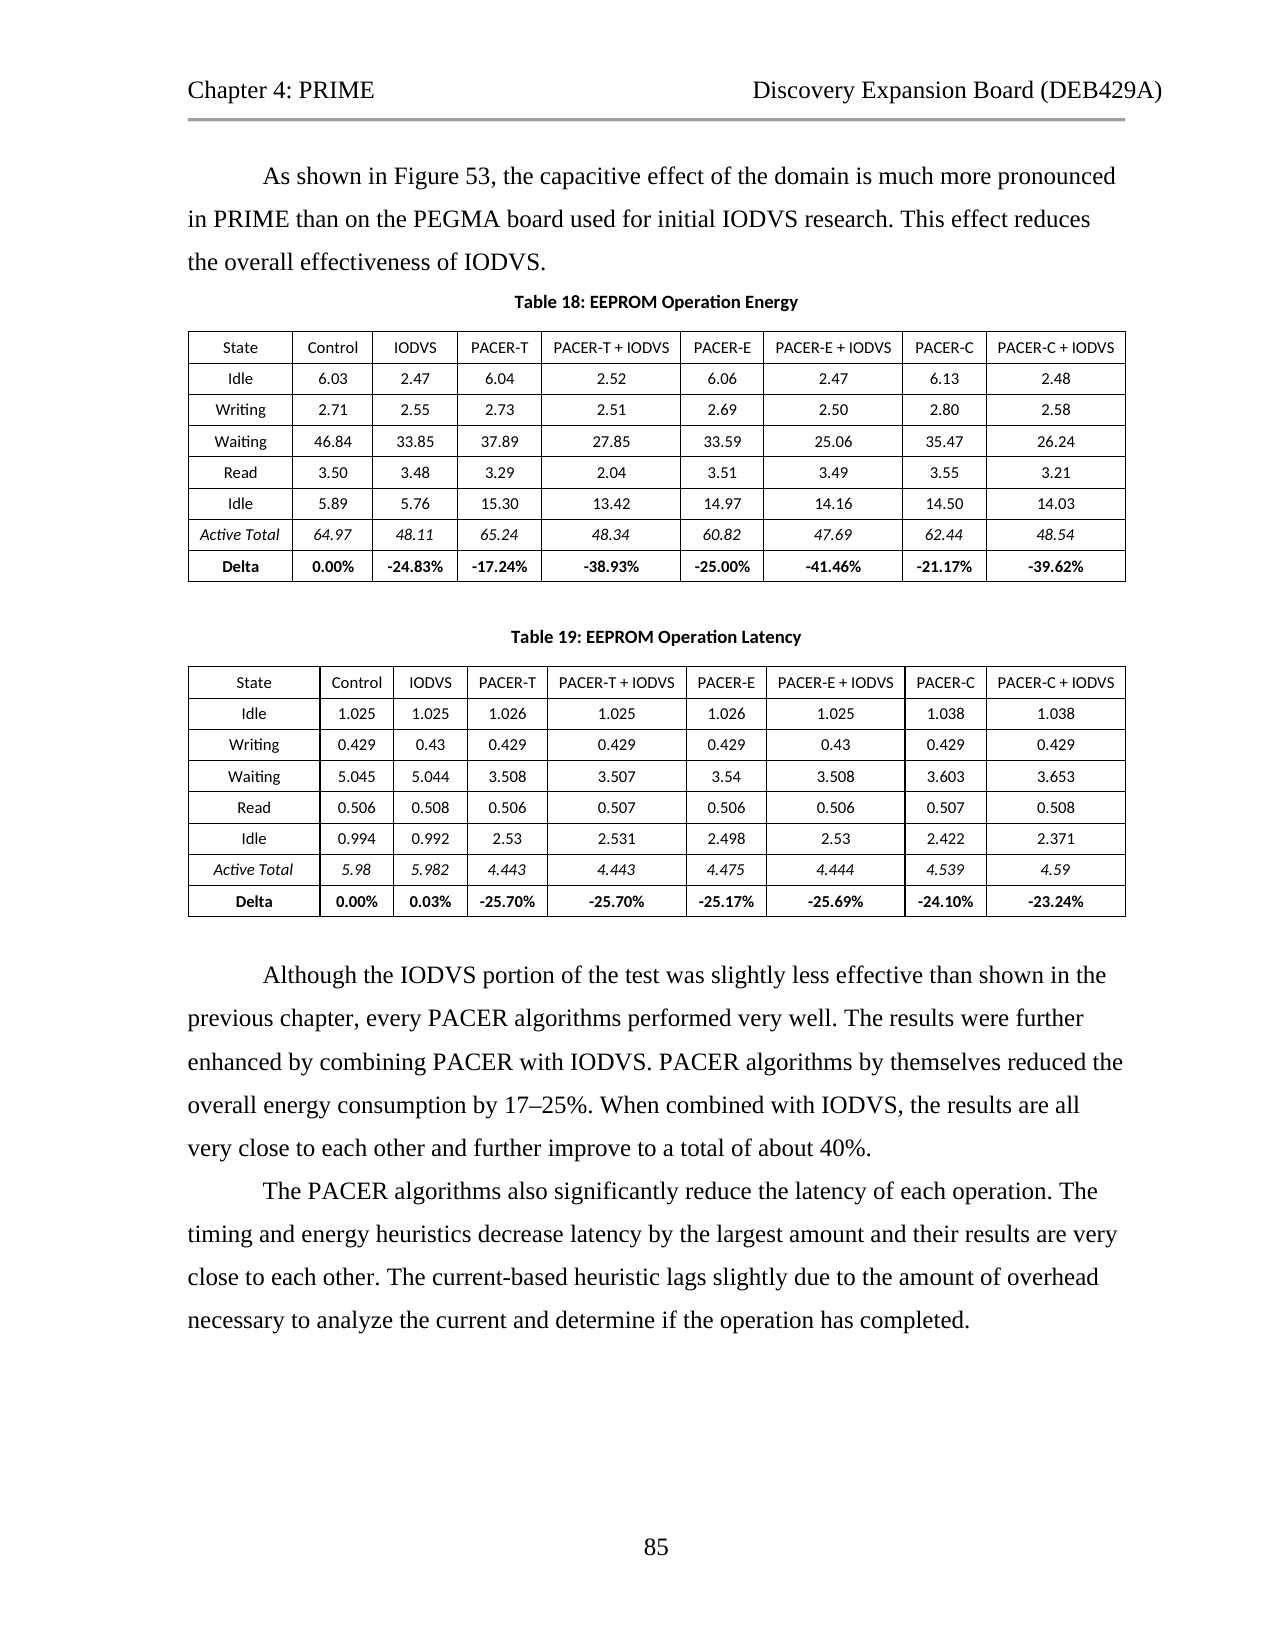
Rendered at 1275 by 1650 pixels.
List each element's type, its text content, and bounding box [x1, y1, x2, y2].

table_cell 47.69 [764, 520, 902, 550]
table_cell 6.03 [293, 364, 372, 394]
table_cell Waiting [189, 426, 292, 456]
table_cell Delta [189, 551, 292, 581]
table_cell 6.06 [681, 364, 763, 394]
table_cell 25.06 [764, 426, 902, 456]
text The PACER algorithms also significantly reduce the latency of each operation. The timing and energy heuristics decrease latency by the largest amount and their results are very close to each other. The current-based heuristic lags slightly due to the amount of overhead necessary to analyze the current and determine if the operation has completed. [187, 1176, 1125, 1334]
table_cell 3.54 [687, 761, 766, 791]
table_cell 46.84 [293, 426, 372, 456]
table_cell 14.50 [903, 489, 986, 519]
table_cell 0.506 [321, 792, 393, 822]
table_cell 33.59 [681, 426, 763, 456]
table_header PACER-C [903, 332, 986, 362]
table_cell 0.00% [293, 551, 372, 581]
table_cell 5.76 [373, 489, 457, 519]
table_cell -25.17% [687, 886, 766, 916]
table_cell 0.992 [394, 824, 467, 854]
table_cell 1.025 [321, 699, 393, 729]
table_cell 64.97 [293, 520, 372, 550]
table_cell 0.03% [394, 886, 467, 916]
table_cell 1.026 [468, 699, 547, 729]
table_header PACER-T + IODVS [548, 667, 686, 697]
table_cell 33.85 [373, 426, 457, 456]
text Although the IODVS portion of the test was slightly less effective than shown in the previous chapter, every PACER algorithms performed very well. The results were further enhanced by combining PACER with IODVS. PACER algorithms by themselves reduced the overall energy consumption by 17–25%. When combined with IODVS, the results are all very close to each other and further improve to a total of about 40%. [187, 960, 1125, 1162]
table_header PACER-E + IODVS [767, 667, 904, 697]
table_cell 5.045 [321, 761, 393, 791]
table_cell 3.508 [468, 761, 547, 791]
table_cell 2.69 [681, 395, 763, 425]
table_cell 2.80 [903, 395, 986, 425]
table_cell 2.47 [373, 364, 457, 394]
text Table 19: EEPROM Operation Latency [187, 625, 1125, 648]
table_header PACER-C + IODVS [987, 667, 1125, 697]
table_cell 2.498 [687, 824, 766, 854]
table_cell 3.507 [548, 761, 686, 791]
table_header PACER-E [687, 667, 766, 697]
table_cell 3.508 [767, 761, 904, 791]
table_cell 2.51 [542, 395, 680, 425]
table_cell -17.24% [458, 551, 541, 581]
table_cell -23.24% [987, 886, 1125, 916]
table_cell 3.55 [903, 457, 986, 487]
table_header PACER-E [681, 332, 763, 362]
table_cell 1.038 [906, 699, 986, 729]
table_cell 48.11 [373, 520, 457, 550]
table_cell 0.43 [767, 730, 904, 760]
table_cell 6.13 [903, 364, 986, 394]
table_cell -39.62% [987, 551, 1125, 581]
table_cell Delta [189, 886, 319, 916]
table_cell 4.475 [687, 855, 766, 885]
table_header PACER-T + IODVS [542, 332, 680, 362]
table_cell 0.429 [468, 730, 547, 760]
table_header PACER-C + IODVS [987, 332, 1125, 362]
table_cell 4.443 [548, 855, 686, 885]
table_cell 5.044 [394, 761, 467, 791]
table_cell 0.00% [321, 886, 393, 916]
table_cell 2.73 [458, 395, 541, 425]
table_cell 48.54 [987, 520, 1125, 550]
table_cell 4.444 [767, 855, 904, 885]
table_cell 3.603 [906, 761, 986, 791]
table_cell 2.04 [542, 457, 680, 487]
table_cell 2.371 [987, 824, 1125, 854]
text As shown in Figure 53, the capacitive effect of the domain is much more pronounced in PRIME than on the PEGMA board used for initial IODVS research. This effect reduces the overall effectiveness of IODVS. [187, 161, 1125, 276]
table_cell 1.025 [548, 699, 686, 729]
table_cell 2.531 [548, 824, 686, 854]
table_cell 0.429 [548, 730, 686, 760]
table_cell 2.55 [373, 395, 457, 425]
table_cell 3.29 [458, 457, 541, 487]
table_header State [189, 667, 319, 697]
table_cell -25.70% [468, 886, 547, 916]
table_cell 5.98 [321, 855, 393, 885]
table_cell 2.52 [542, 364, 680, 394]
table_cell 1.038 [987, 699, 1125, 729]
table_cell 0.43 [394, 730, 467, 760]
table_cell 35.47 [903, 426, 986, 456]
table_cell 27.85 [542, 426, 680, 456]
table_cell Writing [189, 395, 292, 425]
table_cell 37.89 [458, 426, 541, 456]
table_cell Active Total [189, 855, 319, 885]
table_cell 14.03 [987, 489, 1125, 519]
table_header PACER-T [468, 667, 547, 697]
table_cell Read [189, 457, 292, 487]
table_cell 1.026 [687, 699, 766, 729]
table_cell Idle [189, 489, 292, 519]
table_header PACER-C [906, 667, 986, 697]
table_cell 0.429 [987, 730, 1125, 760]
table_cell Active Total [189, 520, 292, 550]
table_header PACER-E + IODVS [764, 332, 902, 362]
table_cell 4.59 [987, 855, 1125, 885]
table_cell Idle [189, 699, 319, 729]
table_cell -41.46% [764, 551, 902, 581]
table_cell 0.506 [468, 792, 547, 822]
table_cell -25.69% [767, 886, 904, 916]
table_cell 65.24 [458, 520, 541, 550]
table_cell 0.508 [987, 792, 1125, 822]
text Table 18: EEPROM Operation Energy [187, 291, 1125, 313]
table_cell 2.53 [468, 824, 547, 854]
table_cell 1.025 [767, 699, 904, 729]
table_cell Waiting [189, 761, 319, 791]
table_cell 0.506 [687, 792, 766, 822]
table_header Control [321, 667, 393, 697]
table_cell Read [189, 792, 319, 822]
table_cell -25.00% [681, 551, 763, 581]
table_cell -21.17% [903, 551, 986, 581]
table_cell 15.30 [458, 489, 541, 519]
table_cell 60.82 [681, 520, 763, 550]
table_cell 4.539 [906, 855, 986, 885]
table_cell 26.24 [987, 426, 1125, 456]
table_cell -25.70% [548, 886, 686, 916]
table_cell 3.653 [987, 761, 1125, 791]
table_cell 2.50 [764, 395, 902, 425]
table_cell -38.93% [542, 551, 680, 581]
table_cell 3.51 [681, 457, 763, 487]
table_cell 4.443 [468, 855, 547, 885]
table_cell 0.429 [321, 730, 393, 760]
table_header IODVS [373, 332, 457, 362]
table_header State [189, 332, 292, 362]
table_cell 13.42 [542, 489, 680, 519]
table_cell 2.47 [764, 364, 902, 394]
table_cell 0.429 [687, 730, 766, 760]
table_cell 0.507 [548, 792, 686, 822]
table_cell 0.506 [767, 792, 904, 822]
table_cell 0.994 [321, 824, 393, 854]
table_cell 0.507 [906, 792, 986, 822]
table_cell 14.16 [764, 489, 902, 519]
table_cell Idle [189, 824, 319, 854]
table_cell 3.21 [987, 457, 1125, 487]
table_cell 5.89 [293, 489, 372, 519]
table_header IODVS [394, 667, 467, 697]
table_cell 0.508 [394, 792, 467, 822]
table_cell 2.58 [987, 395, 1125, 425]
table_cell 6.04 [458, 364, 541, 394]
table_cell 2.48 [987, 364, 1125, 394]
table_cell 0.429 [906, 730, 986, 760]
table_cell 2.53 [767, 824, 904, 854]
table_cell 3.48 [373, 457, 457, 487]
table_cell 62.44 [903, 520, 986, 550]
table_cell 5.982 [394, 855, 467, 885]
table_cell 14.97 [681, 489, 763, 519]
table_cell 48.34 [542, 520, 680, 550]
table_cell -24.10% [906, 886, 986, 916]
table_cell 2.422 [906, 824, 986, 854]
table_cell 1.025 [394, 699, 467, 729]
table_cell 2.71 [293, 395, 372, 425]
table_cell Writing [189, 730, 319, 760]
table_cell Idle [189, 364, 292, 394]
table_cell -24.83% [373, 551, 457, 581]
table_cell 3.50 [293, 457, 372, 487]
table_header PACER-T [458, 332, 541, 362]
table_cell 3.49 [764, 457, 902, 487]
table_header Control [293, 332, 372, 362]
